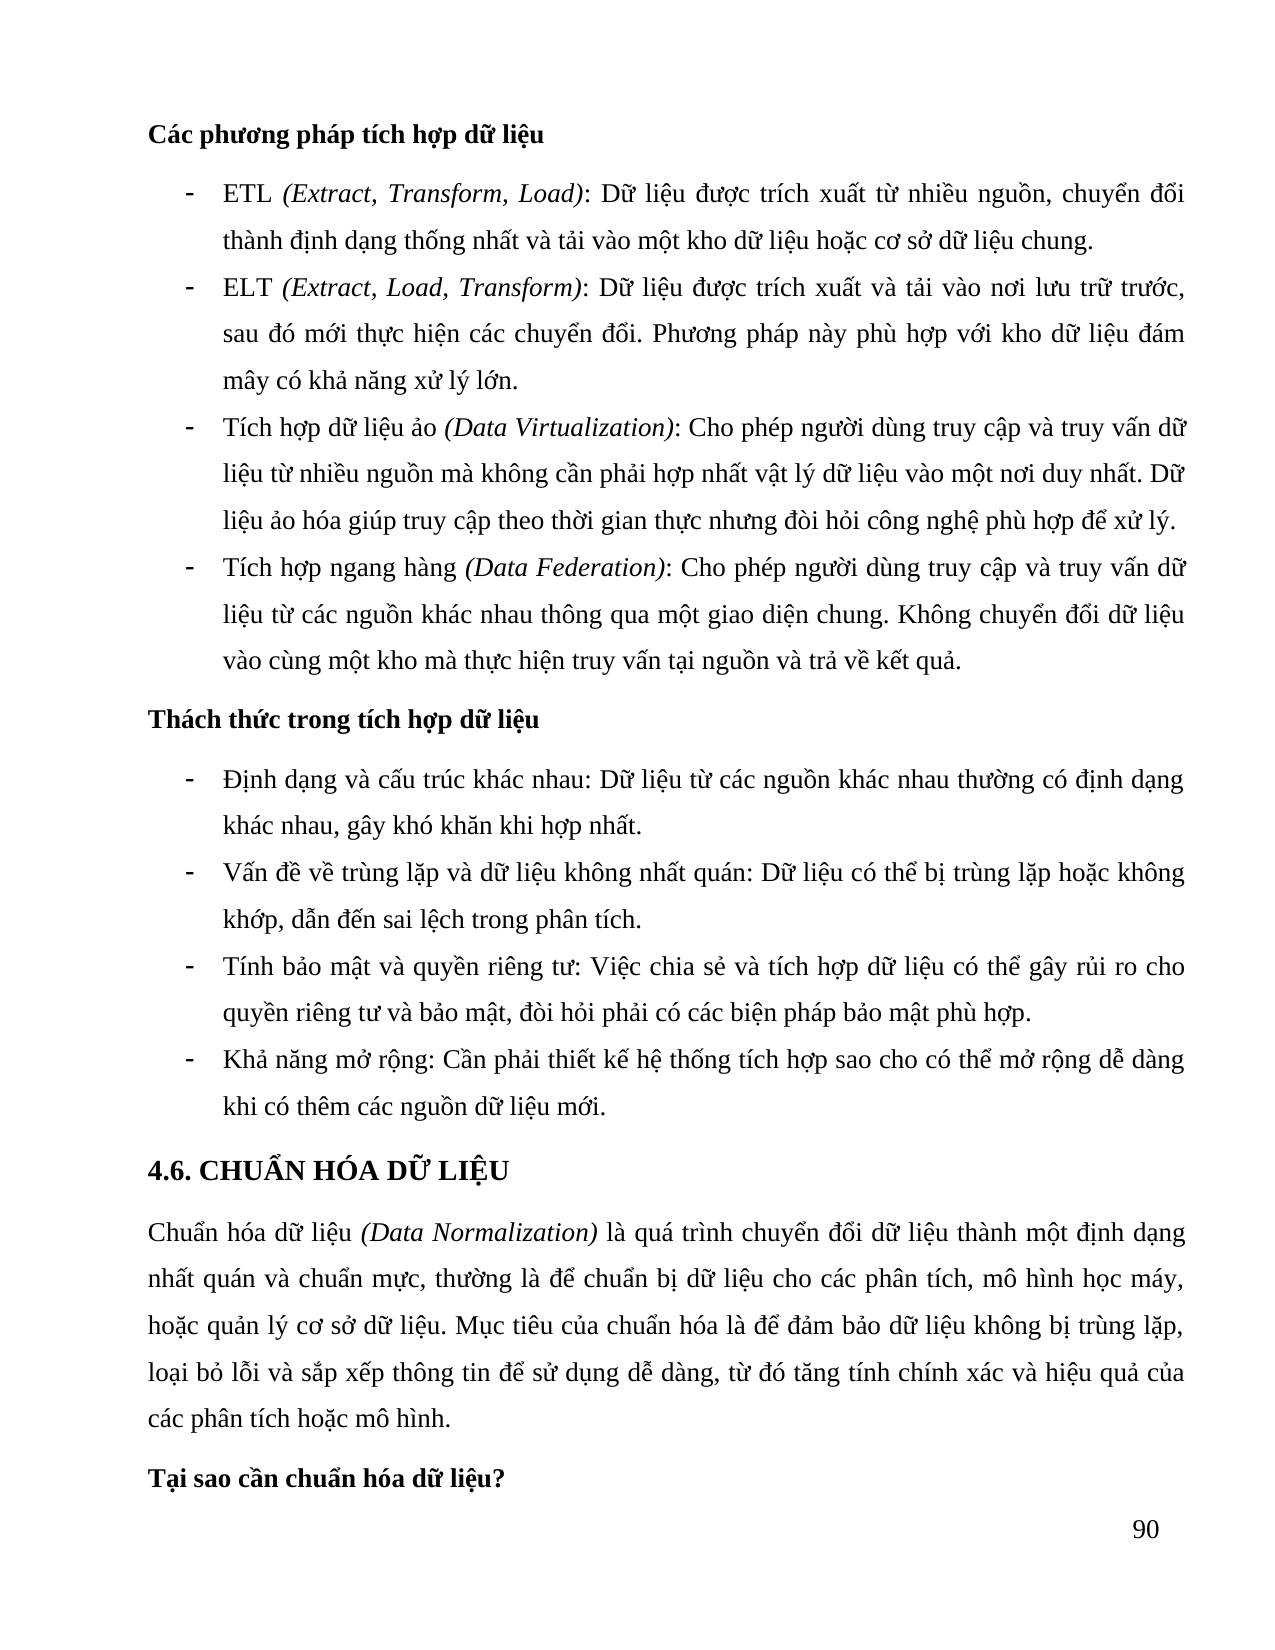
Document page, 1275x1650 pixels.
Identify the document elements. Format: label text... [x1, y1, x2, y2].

text Chuẩn hóa dữ liệu (Data Normalization) là quá trình chuyển đổi dữ liệu thành một định dạng nhất quán và chuẩn mực, thường là để chuẩn bị dữ liệu cho các phân tích, mô hình học máy, hoặc quản lý cơ sở dữ liệu. Mục tiêu của chuẩn hóa là để đảm bảo dữ liệu không bị trùng lặp, loại bỏ lỗi và sắp xếp thông tin để sử dụng dễ dàng, từ đó tăng tính chính xác và hiệu quả của các phân tích hoặc mô hình. [148, 1216, 1186, 1434]
list Khả năng mở rộng: Cần phải thiết kế hệ thống tích hợp sao cho có thể mở rộng dễ dàng khi có thêm các nguồn dữ liệu mới. [185, 1043, 1186, 1121]
list Tính bảo mật và quyền riêng tư: Việc chia sẻ và tích hợp dữ liệu có thể gây rủi ro cho quyền riêng tư và bảo mật, đòi hỏi phải có các biện pháp bảo mật phù hợp. [185, 949, 1186, 1027]
text Các phương pháp tích hợp dữ liệu [148, 118, 1186, 149]
list Định dạng và cấu trúc khác nhau: Dữ liệu từ các nguồn khác nhau thường có định dạng khác nhau, gây khó khăn khi hợp nhất. [185, 763, 1186, 841]
text Tại sao cần chuẩn hóa dữ liệu? [148, 1462, 1186, 1493]
list ETL (Extract, Transform, Load): Dữ liệu được trích xuất từ nhiều nguồn, chuyển đổi thành định dạng thống nhất và tải vào một kho dữ liệu hoặc cơ sở dữ liệu chung. [185, 177, 1186, 255]
list Tích hợp ngang hàng (Data Federation): Cho phép người dùng truy cập và truy vấn dữ liệu từ các nguồn khác nhau thông qua một giao diện chung. Không chuyển đổi dữ liệu vào cùng một kho mà thực hiện truy vấn tại nguồn và trả về kết quả. [185, 551, 1186, 676]
list ELT (Extract, Load, Transform): Dữ liệu được trích xuất và tải vào nơi lưu trữ trước, sau đó mới thực hiện các chuyển đổi. Phương pháp này phù hợp với kho dữ liệu đám mây có khả năng xử lý lớn. [185, 271, 1186, 395]
list Vấn đề về trùng lặp và dữ liệu không nhất quán: Dữ liệu có thể bị trùng lặp hoặc không khớp, dẫn đến sai lệch trong phân tích. [185, 856, 1186, 934]
subtitle 4.6. Chuẩn hóa dữ liệu [148, 1153, 1186, 1187]
text Thách thức trong tích hợp dữ liệu [148, 703, 1186, 735]
list Tích hợp dữ liệu ảo (Data Virtualization): Cho phép người dùng truy cập và truy vấn dữ liệu từ nhiều nguồn mà không cần phải hợp nhất vật lý dữ liệu vào một nơi duy nhất. Dữ liệu ảo hóa giúp truy cập theo thời gian thực nhưng đòi hỏi công nghệ phù hợp để xử lý. [185, 411, 1186, 535]
